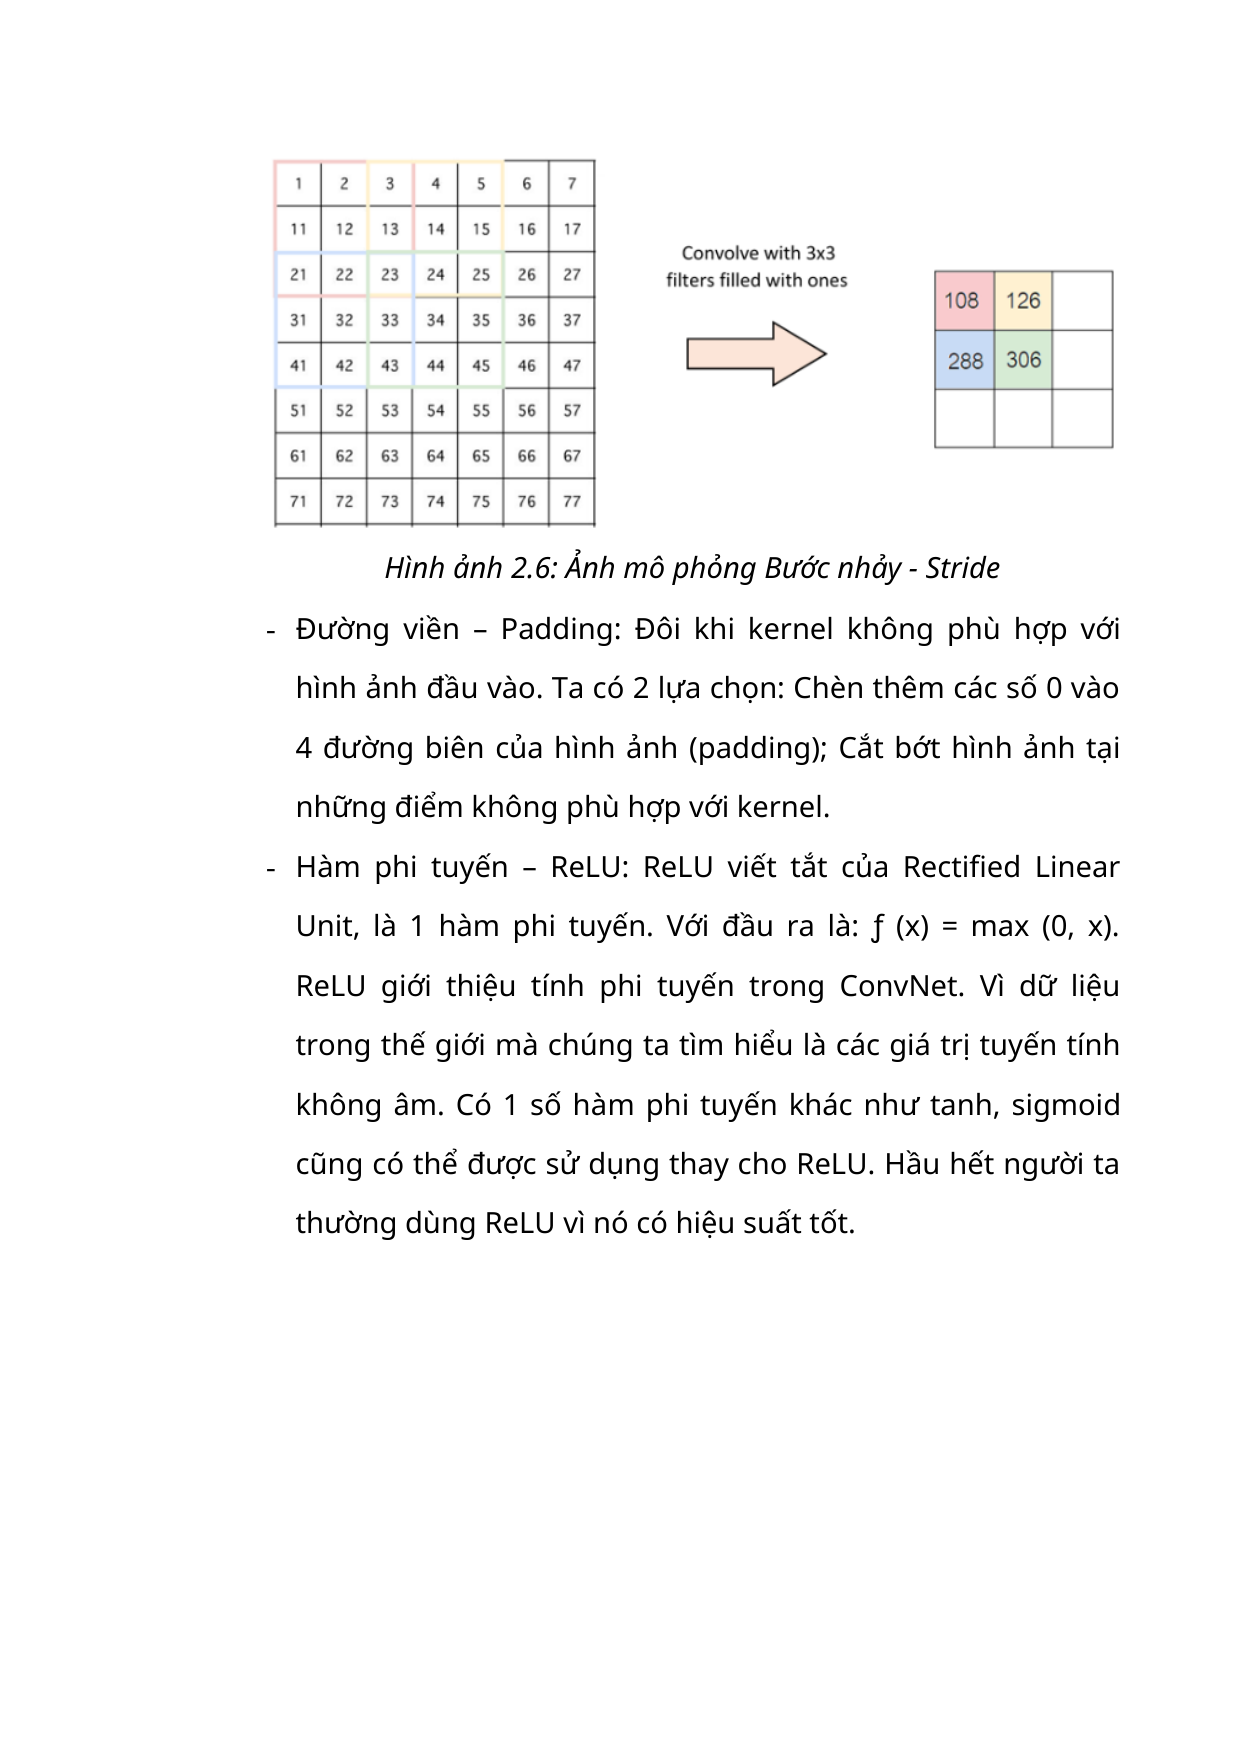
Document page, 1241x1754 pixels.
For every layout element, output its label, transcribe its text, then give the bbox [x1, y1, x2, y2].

list Hàm phi tuyến – ReLU: ReLU viết tắt của Rectified Linear Unit, là 1 hàm phi tuyến. Với đầu ra là: ƒ (x) = max (0, x). ReLU giới thiệu tính phi tuyến trong ConvNet. Vì dữ liệu trong thế giới mà chúng ta tìm hiểu là các giá trị tuyến tính không âm. Có 1 số hàm phi tuyến khác như tanh, sigmoid cũng có thể được sử dụng thay cho ReLU. Hầu hết người ta thường dùng ReLU vì nó có hiệu suất tốt. [266, 846, 1122, 1242]
picture [268, 154, 1120, 528]
list Đường viền – Padding: Đôi khi kernel không phù hợp với hình ảnh đầu vào. Ta có 2 lựa chọn: Chèn thêm các số 0 vào 4 đường biên của hình ảnh (padding); Cắt bớt hình ảnh tại những điểm không phù hợp với kernel. [266, 608, 1122, 826]
